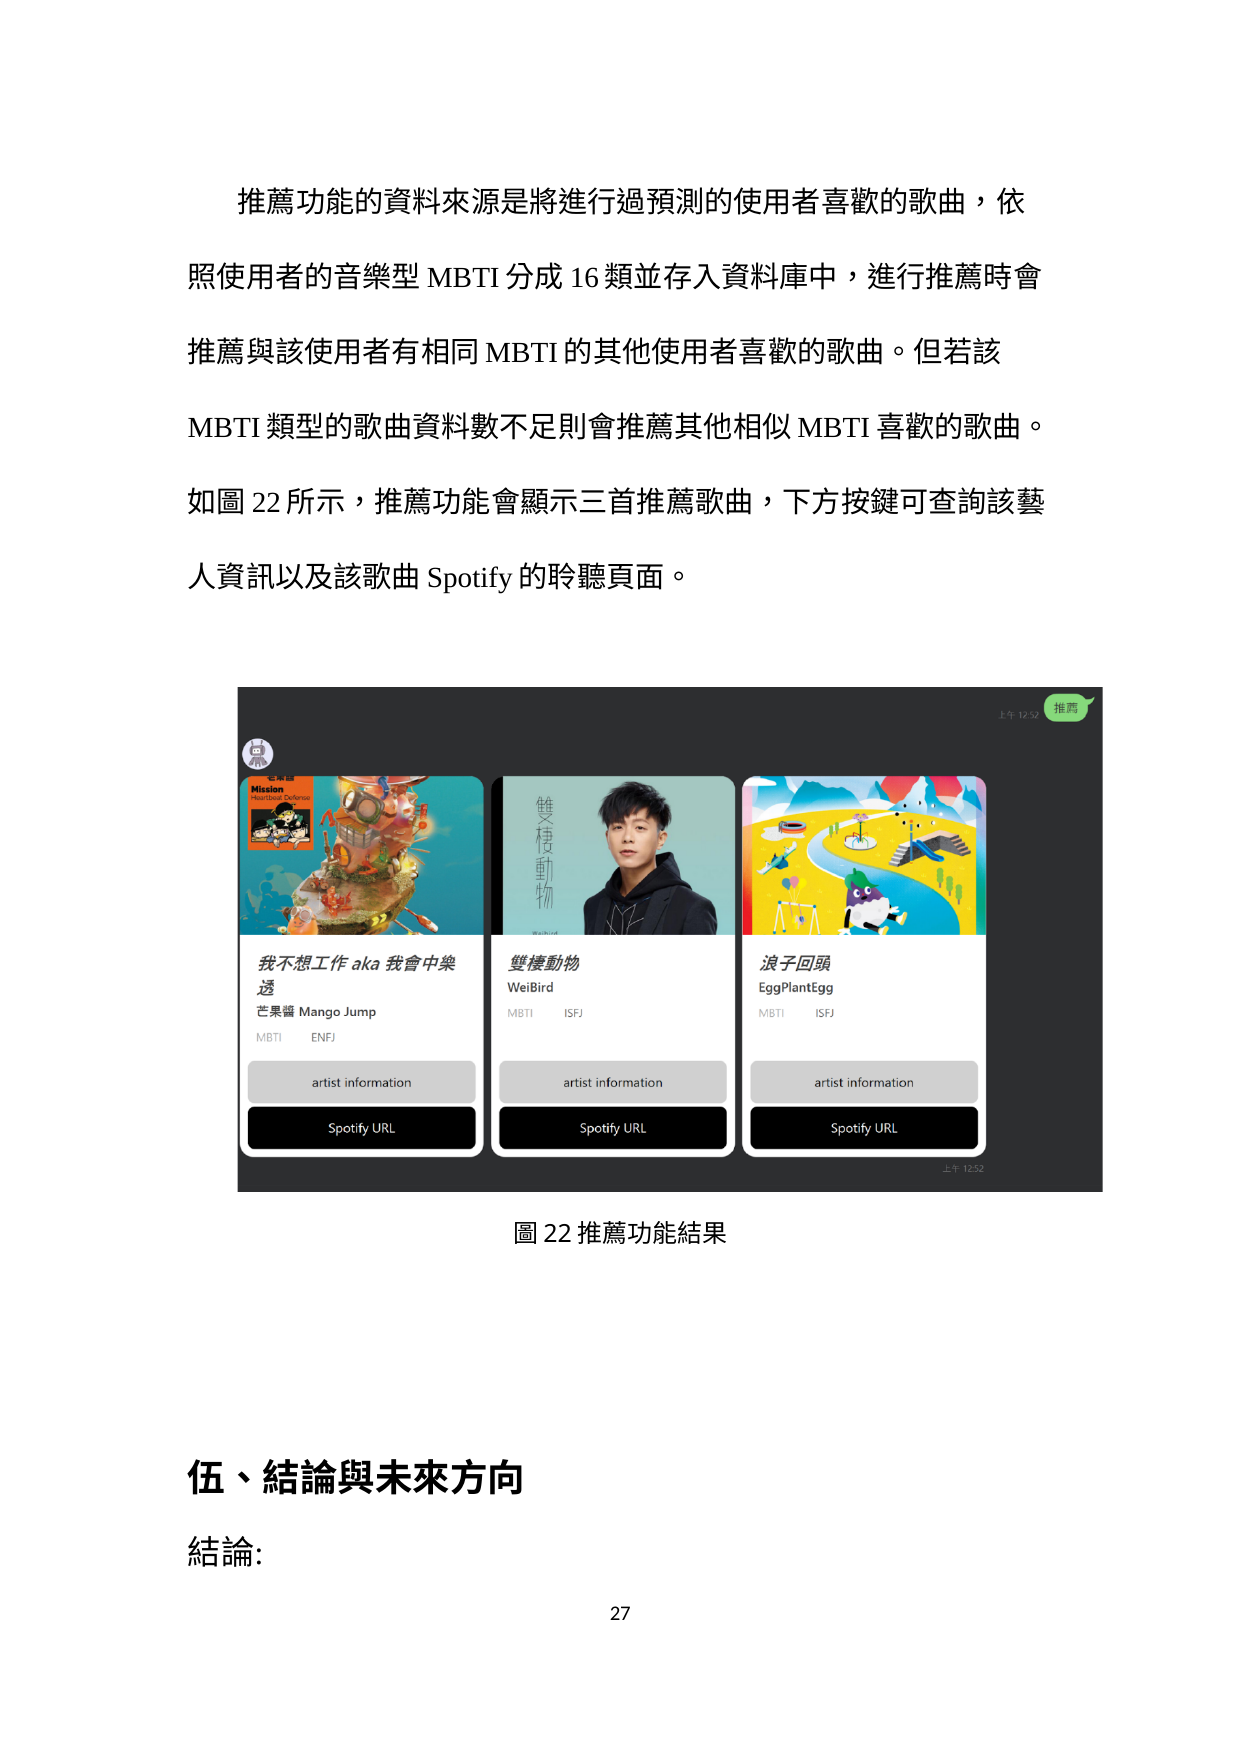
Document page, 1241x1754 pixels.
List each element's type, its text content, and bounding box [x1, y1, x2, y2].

text 推薦功能的資料來源是將進行過預測的使用者喜歡的歌曲，依照使用者的音樂型MBTI分成16類並存入資料庫中，進行推薦時會推薦與該使用者有相同MBTI的其他使用者喜歡的歌曲。但若該MBTI類型的歌曲資料數不足則會推薦其他相似MBTI喜歡的歌曲。如圖二十二所示，推薦功能會顯示三首推薦歌曲，下方按鍵可查詢該藝人資訊以及該歌曲Spotify的聆聽頁面。 [187, 162, 1053, 612]
text 結論: [187, 1512, 1053, 1587]
picture [237, 687, 1103, 1192]
text 伍、結論與未來方向 [187, 1437, 1053, 1512]
text 圖二十二 推薦功能結果 [187, 1212, 1053, 1250]
